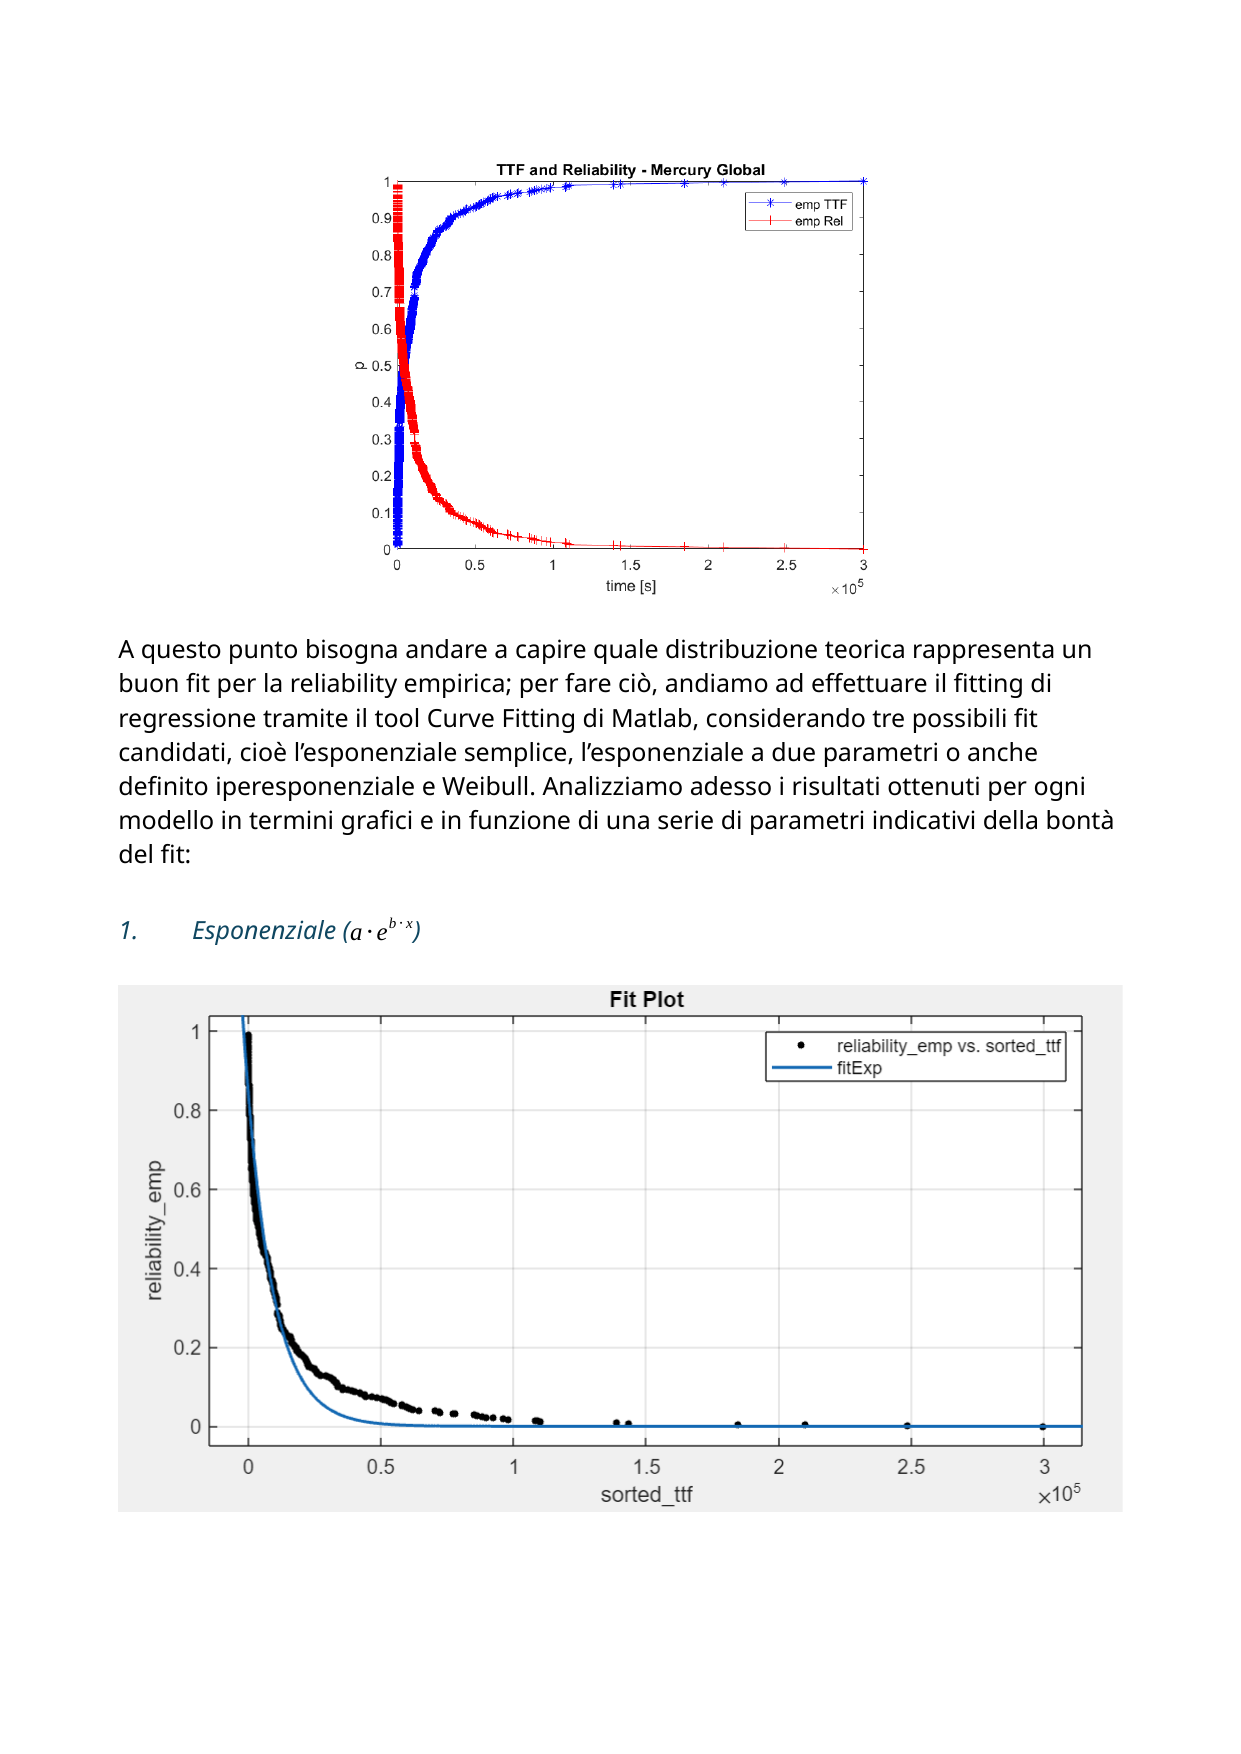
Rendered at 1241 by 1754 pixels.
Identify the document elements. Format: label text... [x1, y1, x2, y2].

picture [319, 147, 921, 598]
subtitle 1. Esponenziale () [118, 913, 1122, 947]
picture [118, 985, 1123, 1512]
text A questo punto bisogna andare a capire quale distribuzione teorica rappresenta un buon fit per la reliability empirica; per fare ciò, andiamo ad effettuare il fitting di regressione tramite il tool Curve Fitting di Matlab, considerando tre possibili fit candidati, cioè l’esponenziale semplice, l’esponenziale a due parametri o anche definito iperesponenziale e Weibull. Analizziamo adesso i risultati ottenuti per ogni modello in termini grafici e in funzione di una serie di parametri indicativi della bontà del fit: [118, 632, 1122, 904]
